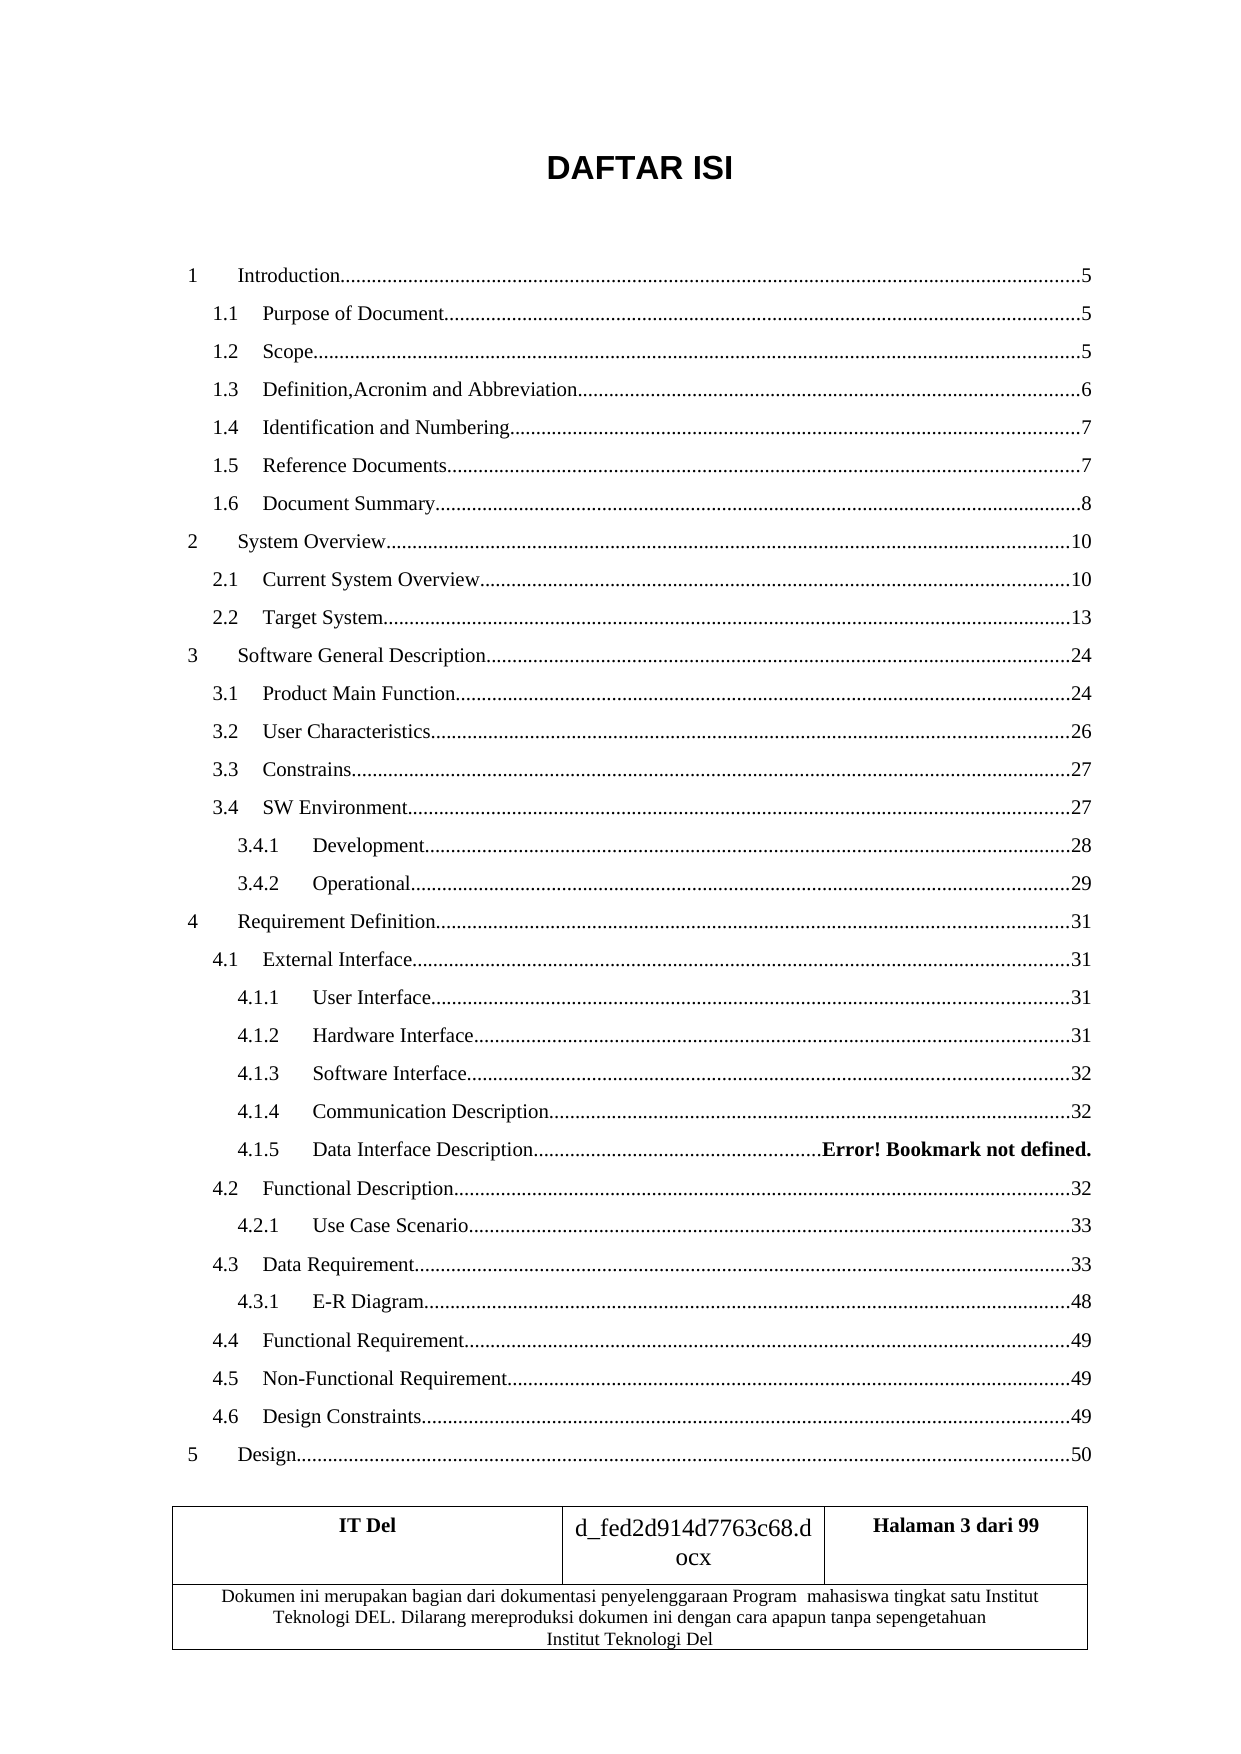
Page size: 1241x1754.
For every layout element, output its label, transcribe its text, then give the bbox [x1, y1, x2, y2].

text 3.4.2 Operational 29 [237, 871, 1092, 895]
text 3.2 User Characteristics 26 [212, 719, 1092, 743]
text 4.1.3 Software Interface 32 [237, 1061, 1092, 1085]
text 2 System Overview 10 [187, 529, 1092, 553]
text 4.2.1 Use Case Scenario 33 [237, 1213, 1092, 1237]
text 1.1 Purpose of Document 5 [212, 301, 1092, 325]
text 4.1 External Interface 31 [212, 947, 1092, 971]
text 4.1.2 Hardware Interface 31 [237, 1023, 1092, 1047]
text 5 Design 50 [187, 1442, 1092, 1466]
text DAFTAR ISI [187, 148, 1092, 186]
text 3.3 Constrains 27 [212, 757, 1092, 781]
text 3.4.1 Development 28 [237, 833, 1092, 857]
text 4 Requirement Definition 31 [187, 909, 1092, 933]
text 4.2 Functional Description 32 [212, 1175, 1092, 1199]
text 4.1.4 Communication Description 32 [237, 1099, 1092, 1123]
text 1.6 Document Summary 8 [212, 491, 1092, 515]
text 2.2 Target System 13 [212, 605, 1092, 629]
text 3.1 Product Main Function 24 [212, 681, 1092, 705]
text 4.3.1 E-R Diagram 48 [237, 1289, 1092, 1313]
text 1.3 Definition,Acronim and Abbreviation 6 [212, 377, 1092, 401]
text 1.4 Identification and Numbering 7 [212, 415, 1092, 439]
text 4.5 Non-Functional Requirement 49 [212, 1366, 1092, 1389]
text 4.1.1 User Interface 31 [237, 985, 1092, 1009]
text 3 Software General Description 24 [187, 643, 1092, 667]
text 2.1 Current System Overview 10 [212, 567, 1092, 591]
text 3.4 SW Environment 27 [212, 795, 1092, 819]
text 4.6 Design Constraints 49 [212, 1403, 1092, 1428]
text 4.3 Data Requirement 33 [212, 1251, 1092, 1276]
text 1.2 Scope 5 [212, 339, 1092, 363]
text 1.5 Reference Documents 7 [212, 453, 1092, 477]
text 4.1.5 Data Interface Description Error! Bookmark not defined. [237, 1137, 1092, 1161]
text 1 Introduction 5 [187, 263, 1092, 287]
text 4.4 Functional Requirement 49 [212, 1327, 1092, 1352]
